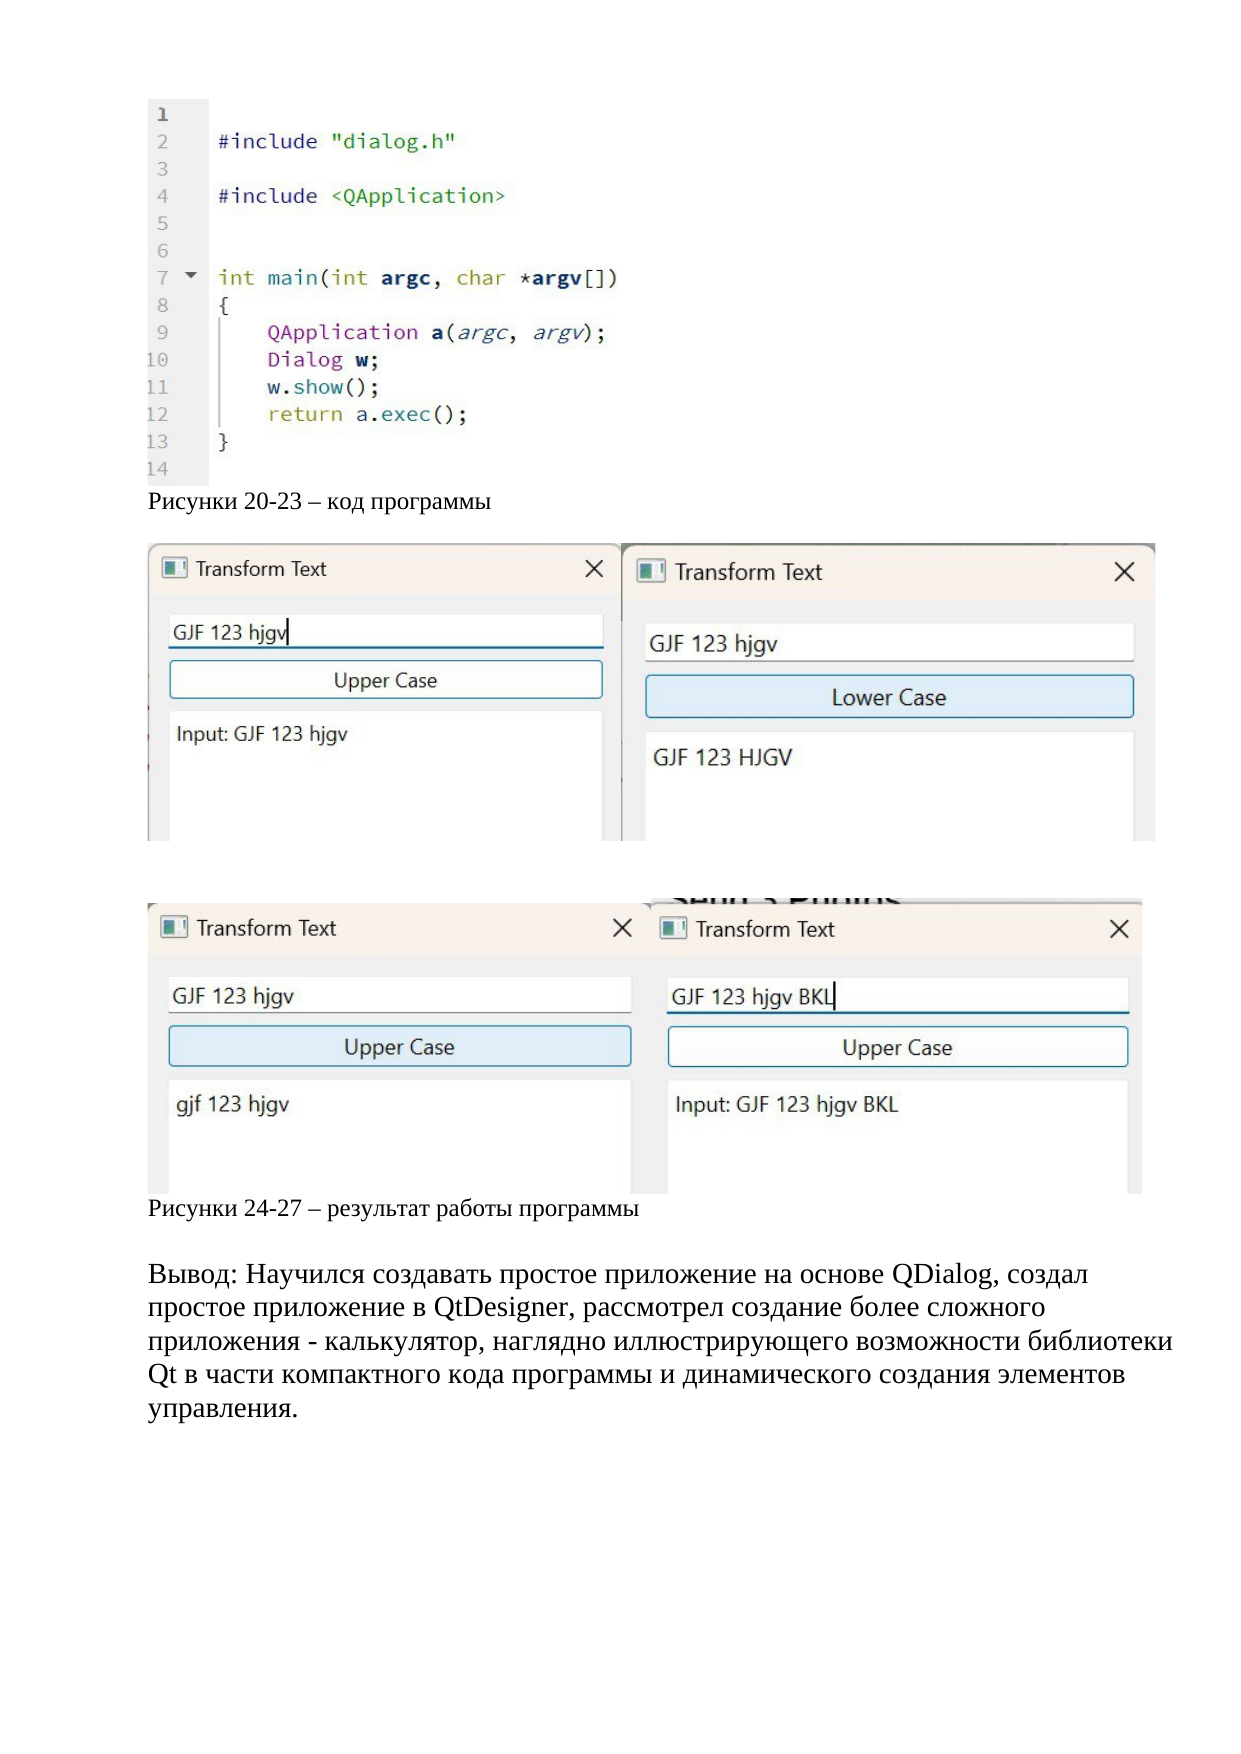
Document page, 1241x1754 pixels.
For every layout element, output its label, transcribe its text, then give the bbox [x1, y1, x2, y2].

text Рисунки 20-23 – код программы [148, 486, 1181, 514]
text Вывод: Научился создавать простое приложение на основе QDialog, создал простое приложение в QtDesigner, рассмотрел создание более сложного приложения - калькулятор, наглядно иллюстрирующего возможности библиотеки Qt в части компактного кода программы и динамического создания элементов управления. [148, 1256, 1181, 1423]
picture [147, 898, 1143, 1194]
text Рисунки 24-27 – результат работы программы [148, 1193, 1181, 1222]
picture [147, 543, 1156, 841]
picture [147, 99, 671, 486]
